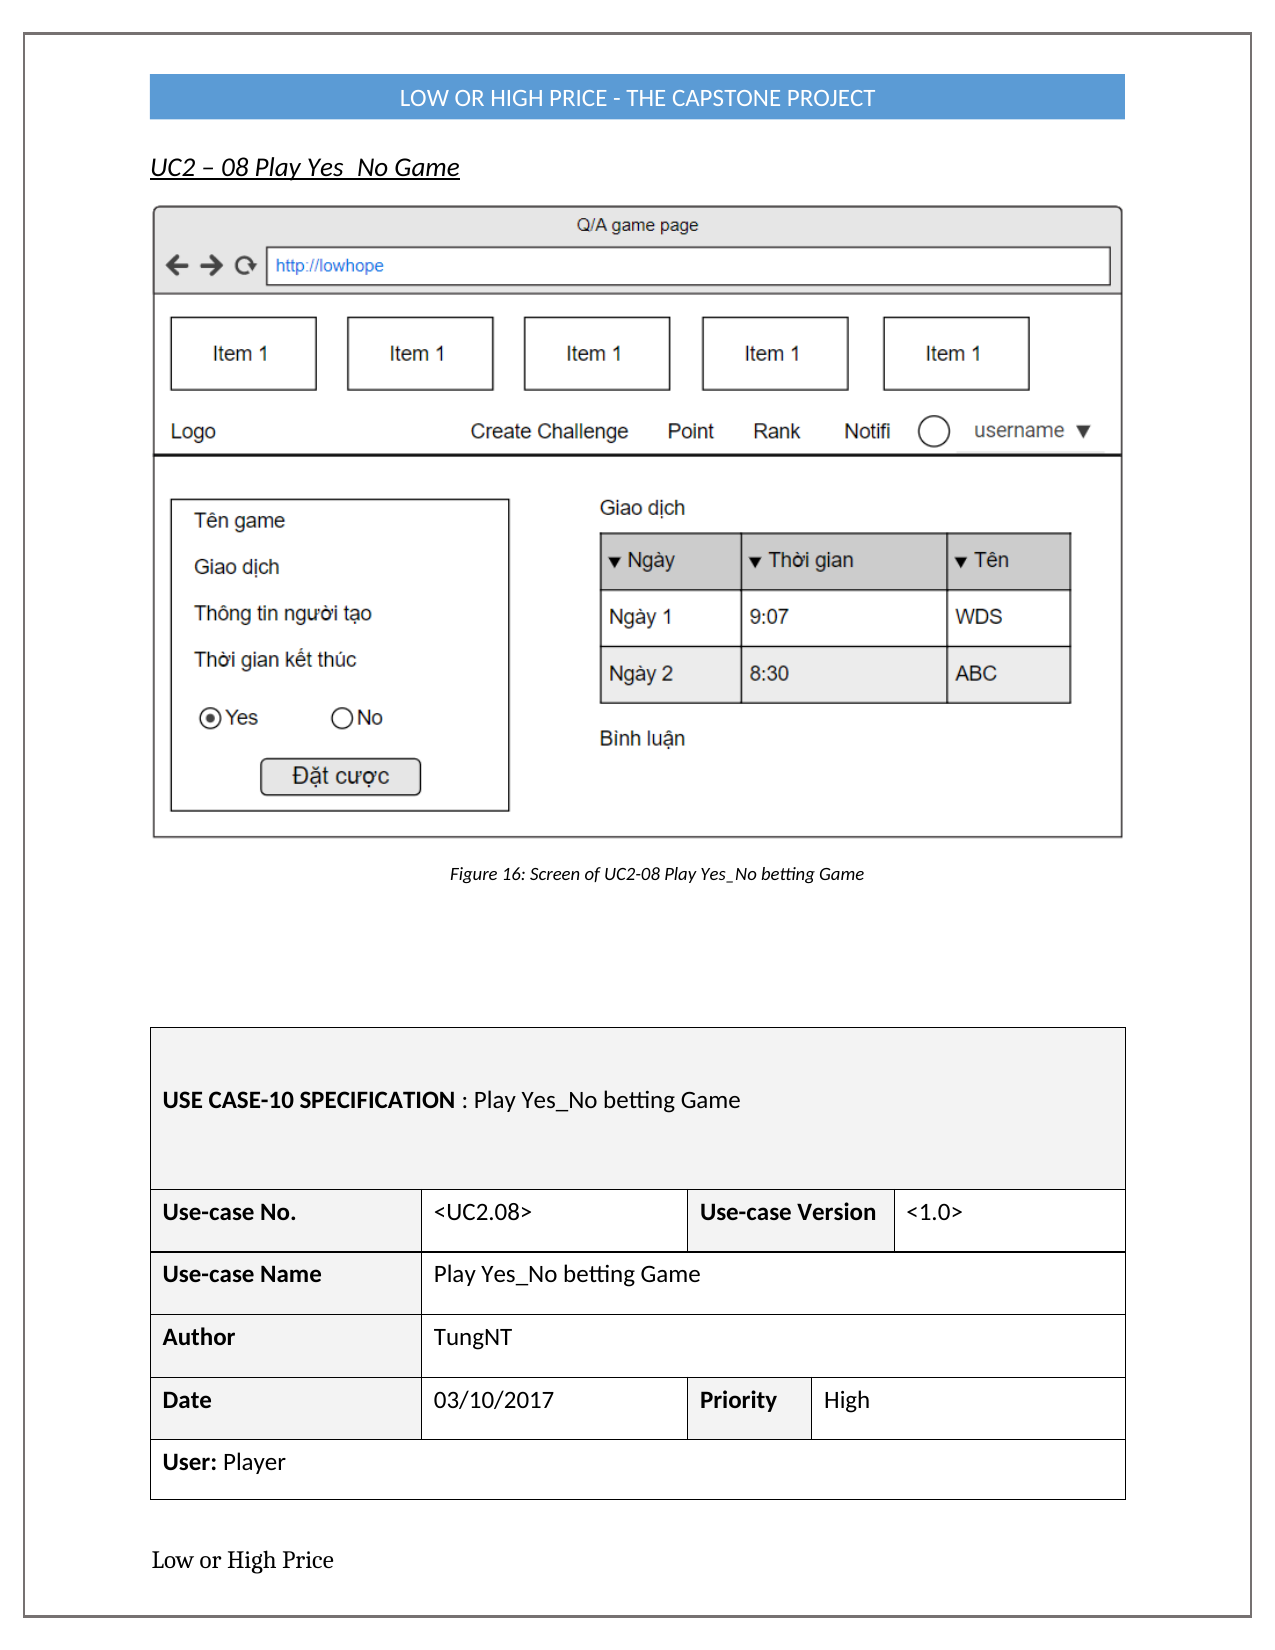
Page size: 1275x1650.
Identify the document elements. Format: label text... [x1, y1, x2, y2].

table_cell Author [151, 1315, 421, 1377]
table_cell Use-case No. [151, 1190, 421, 1251]
table_cell Priority [688, 1378, 811, 1439]
text UC2 – 08 Play Yes_No Game [150, 150, 1125, 183]
table_cell High [812, 1378, 1125, 1439]
table_cell TungNT [422, 1315, 1125, 1377]
table_cell <1.0> [895, 1190, 1125, 1251]
table_cell <UC2.08> [422, 1190, 687, 1251]
table_cell 03/10/2017 [422, 1378, 687, 1439]
picture [150, 202, 1125, 843]
table_cell Play Yes_No betting Game [422, 1253, 1125, 1314]
text Figure 16: Screen of UC2-08 Play Yes_No betting Game [375, 862, 1125, 884]
table_cell Use-case Version [688, 1190, 894, 1251]
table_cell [151, 1440, 1125, 1499]
table_cell Date [151, 1378, 421, 1439]
table_header USE CASE-10 SPECIFICATION : Play Yes_No betting Game [151, 1028, 1125, 1189]
table_cell Use-case Name [151, 1253, 421, 1314]
